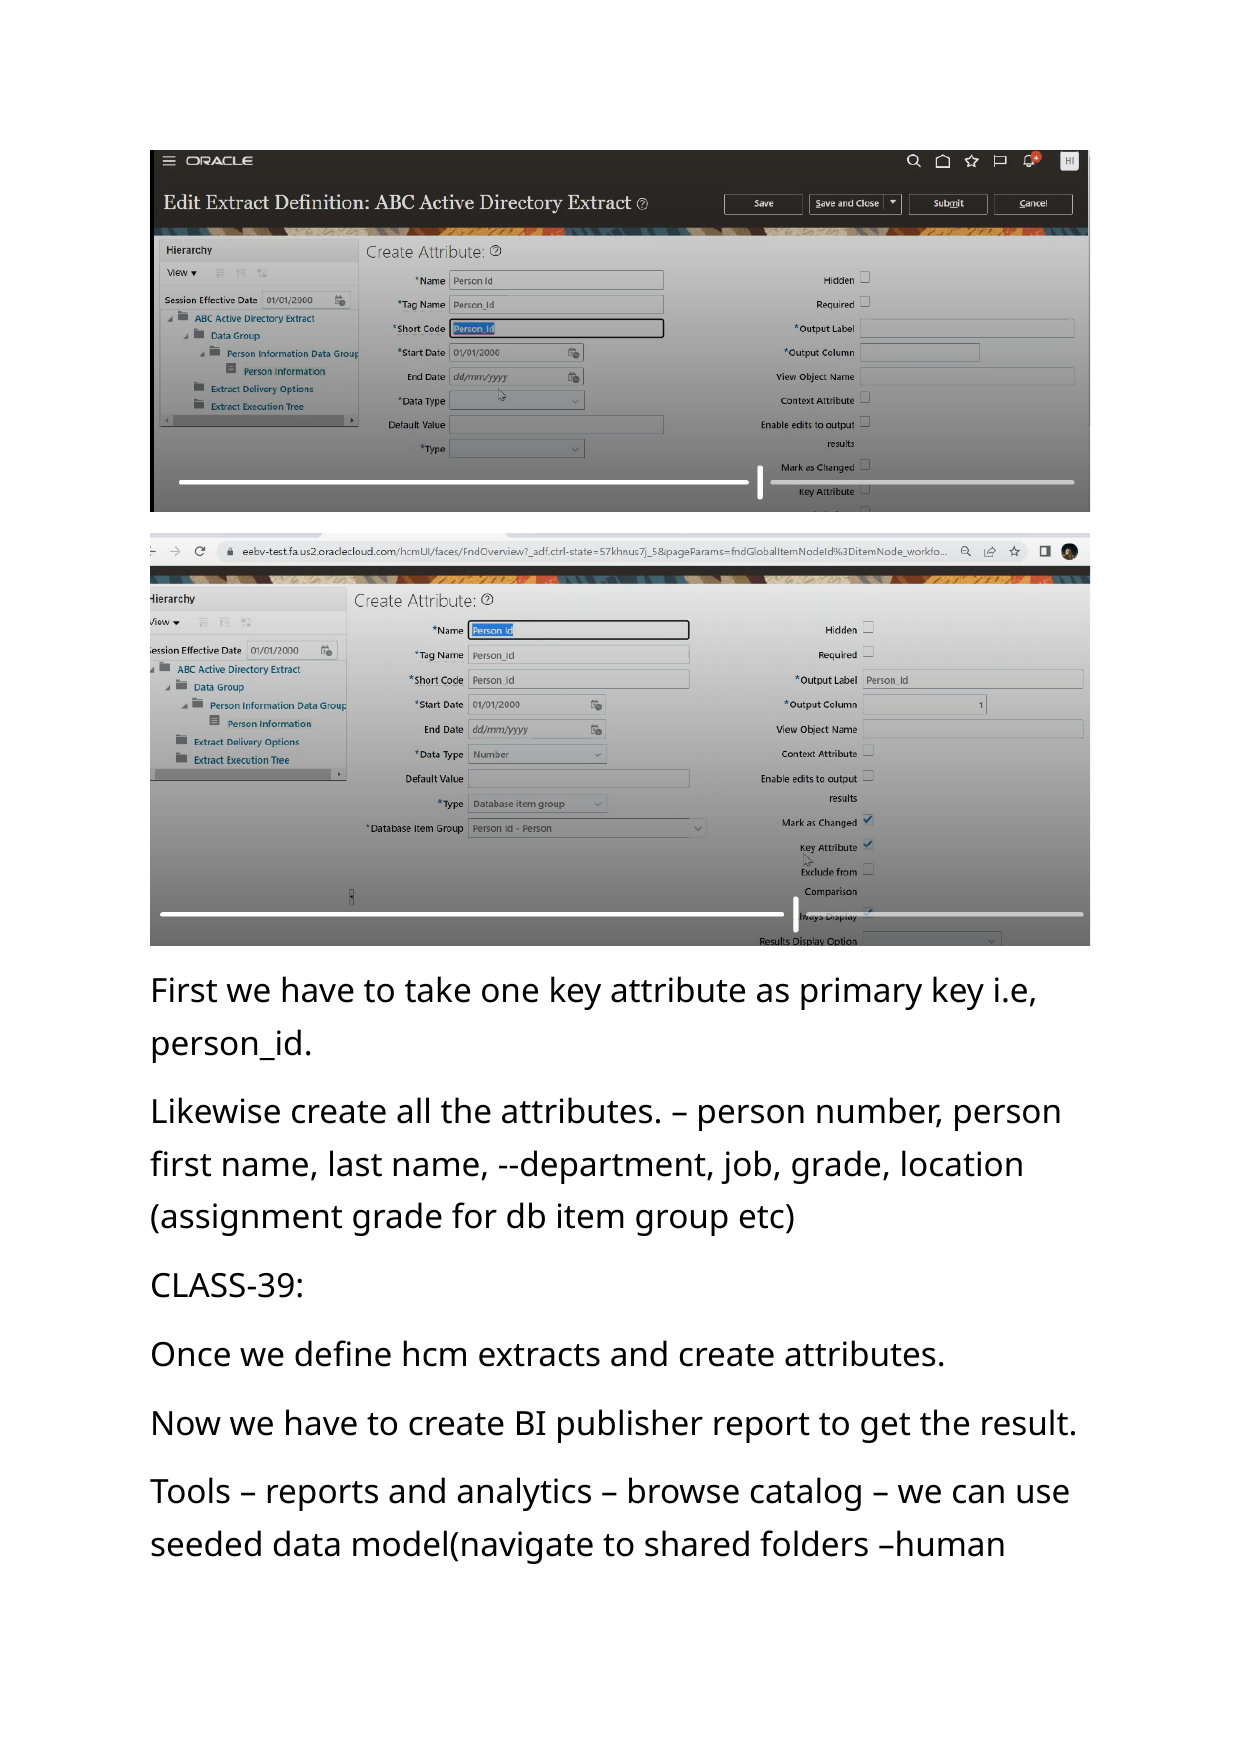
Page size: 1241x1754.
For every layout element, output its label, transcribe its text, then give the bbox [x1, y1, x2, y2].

picture [150, 533, 1091, 946]
text Now we have to create BI publisher report to get the result. [150, 1399, 1090, 1445]
text CLASS-39: [150, 1262, 1090, 1307]
text First we have to take one key attribute as primary key i.e, person_id. [150, 967, 1090, 1065]
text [150, 1468, 1090, 1566]
picture [150, 150, 1091, 512]
text Once we define hcm extracts and create attributes. [150, 1330, 1090, 1376]
text Likewise create all the attributes. – person number, person first name, last name, --department, job, grade, location (assignment grade for db item group etc) [150, 1088, 1090, 1238]
